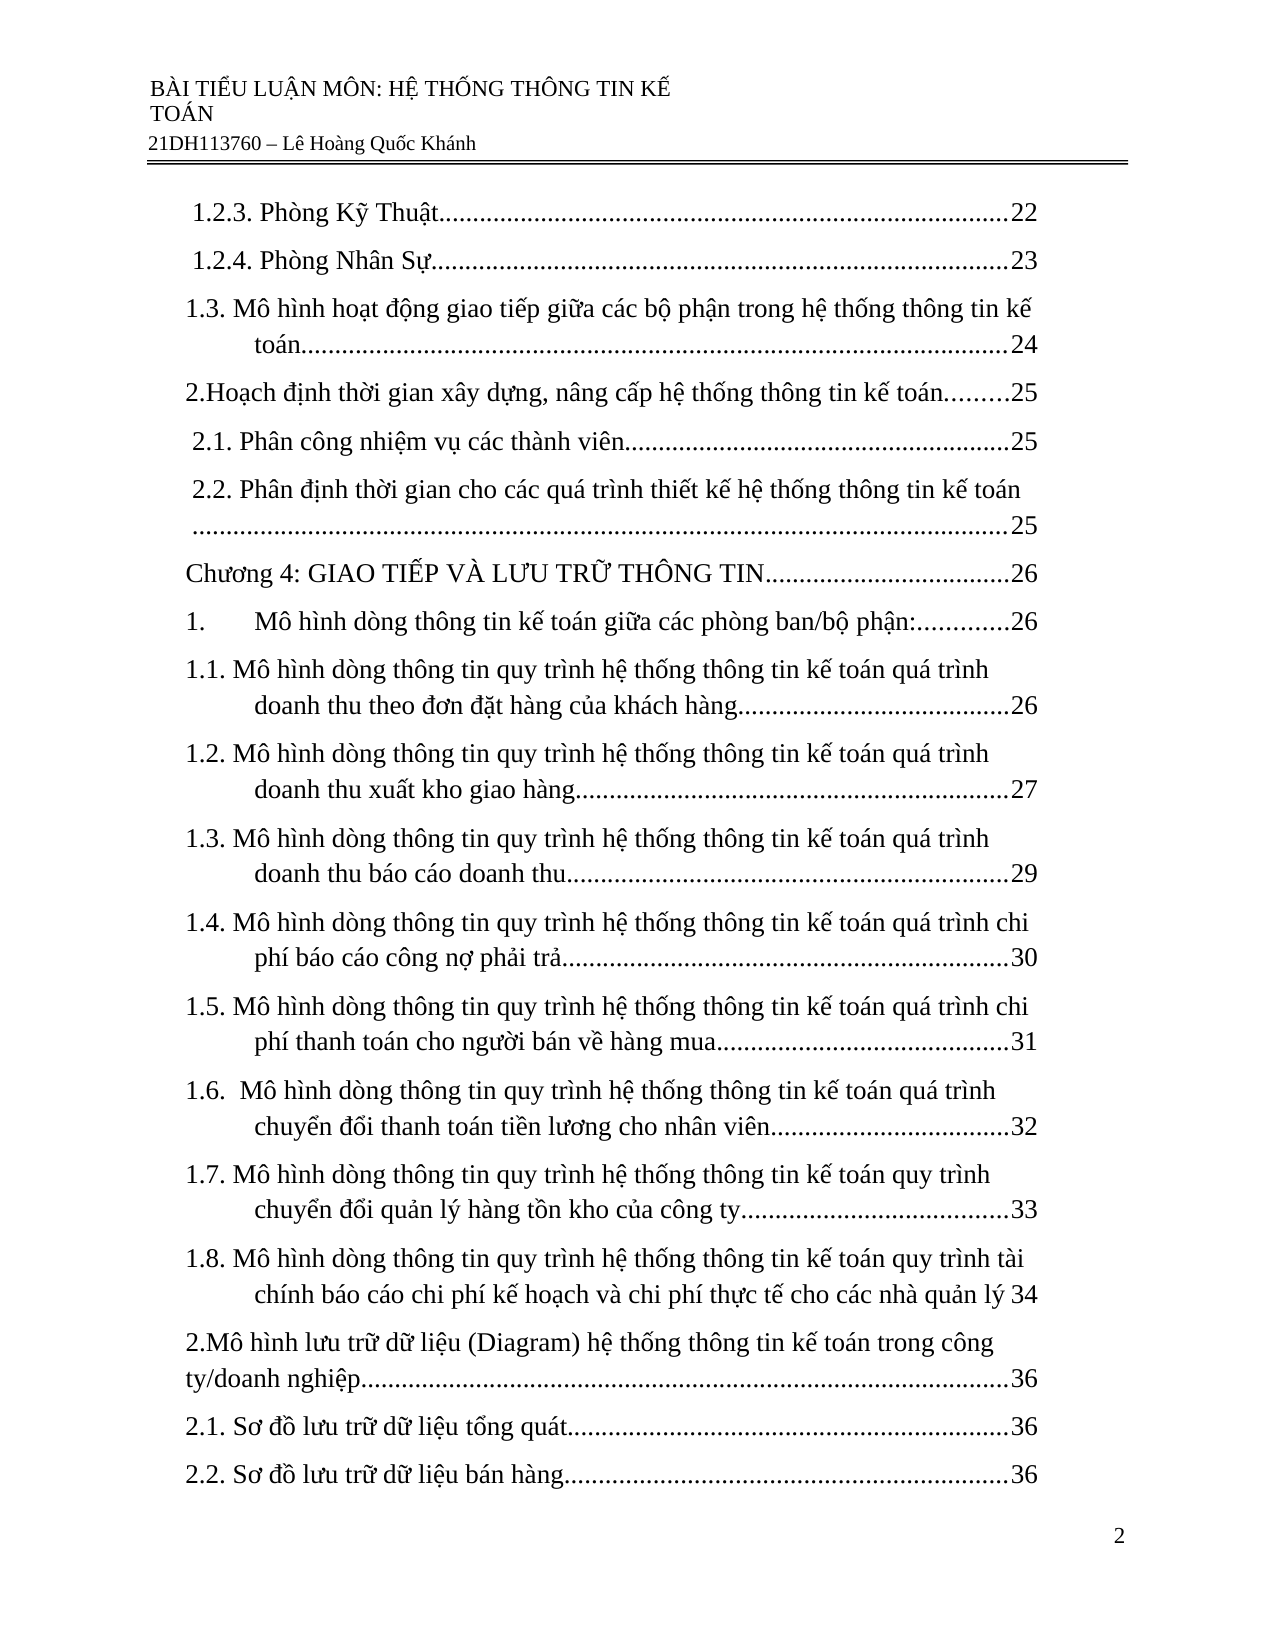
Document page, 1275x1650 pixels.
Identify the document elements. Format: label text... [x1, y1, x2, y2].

text 2.1. Phân công nhiệm vụ các thành viên 25 [192, 425, 1039, 456]
text Chương 4: GIAO TIẾP VÀ LƯU TRỮ THÔNG TIN 26 [185, 557, 1039, 588]
text 1.5. Mô hình dòng thông tin quy trình hệ thống thông tin kế toán quá trình chi phí thanh toán cho người bán về hàng mua 31 [185, 990, 1039, 1057]
text 1.2. Mô hình dòng thông tin quy trình hệ thống thông tin kế toán quá trình doanh thu xuất kho giao hàng 27 [185, 738, 1039, 804]
text 1.3. Mô hình hoạt động giao tiếp giữa các bộ phận trong hệ thống thông tin kế toán 24 [185, 292, 1039, 359]
text 1.6. Mô hình dòng thông tin quy trình hệ thống thông tin kế toán quá trình chuyển đổi thanh toán tiền lương cho nhân viên 32 [185, 1074, 1039, 1141]
text 1.2.4. Phòng Nhân Sự 23 [192, 244, 1039, 275]
text 2.Mô hình lưu trữ dữ liệu (Diagram) hệ thống thông tin kế toán trong công ty/doanh nghiệp 36 [185, 1326, 1039, 1393]
text 2.2. Phân định thời gian cho các quá trình thiết kế hệ thống thông tin kế toán 25 [192, 473, 1039, 540]
text 1.2.3. Phòng Kỹ Thuật 22 [192, 196, 1039, 227]
text 1.1. Mô hình dòng thông tin quy trình hệ thống thông tin kế toán quá trình doanh thu theo đơn đặt hàng của khách hàng 26 [185, 653, 1039, 720]
text 2.2. Sơ đồ lưu trữ dữ liệu bán hàng 36 [185, 1458, 1039, 1489]
text 2.1. Sơ đồ lưu trữ dữ liệu tổng quát 36 [185, 1410, 1039, 1441]
text 1.4. Mô hình dòng thông tin quy trình hệ thống thông tin kế toán quá trình chi phí báo cáo công nợ phải trả 30 [185, 906, 1039, 973]
text 1.3. Mô hình dòng thông tin quy trình hệ thống thông tin kế toán quá trình doanh thu báo cáo doanh thu 29 [185, 822, 1039, 888]
text 1.7. Mô hình dòng thông tin quy trình hệ thống thông tin kế toán quy trình chuyển đổi quản lý hàng tồn kho của công ty 33 [185, 1158, 1039, 1225]
text 1.8. Mô hình dòng thông tin quy trình hệ thống thông tin kế toán quy trình tài chính báo cáo chi phí kế hoạch và chi phí thực tế cho các nhà quản lý 34 [185, 1242, 1039, 1309]
text 1. Mô hình dòng thông tin kế toán giữa các phòng ban/bộ phận: 26 [185, 605, 1039, 636]
text 2.Hoạch định thời gian xây dựng, nâng cấp hệ thống thông tin kế toán 25 [185, 377, 1039, 408]
